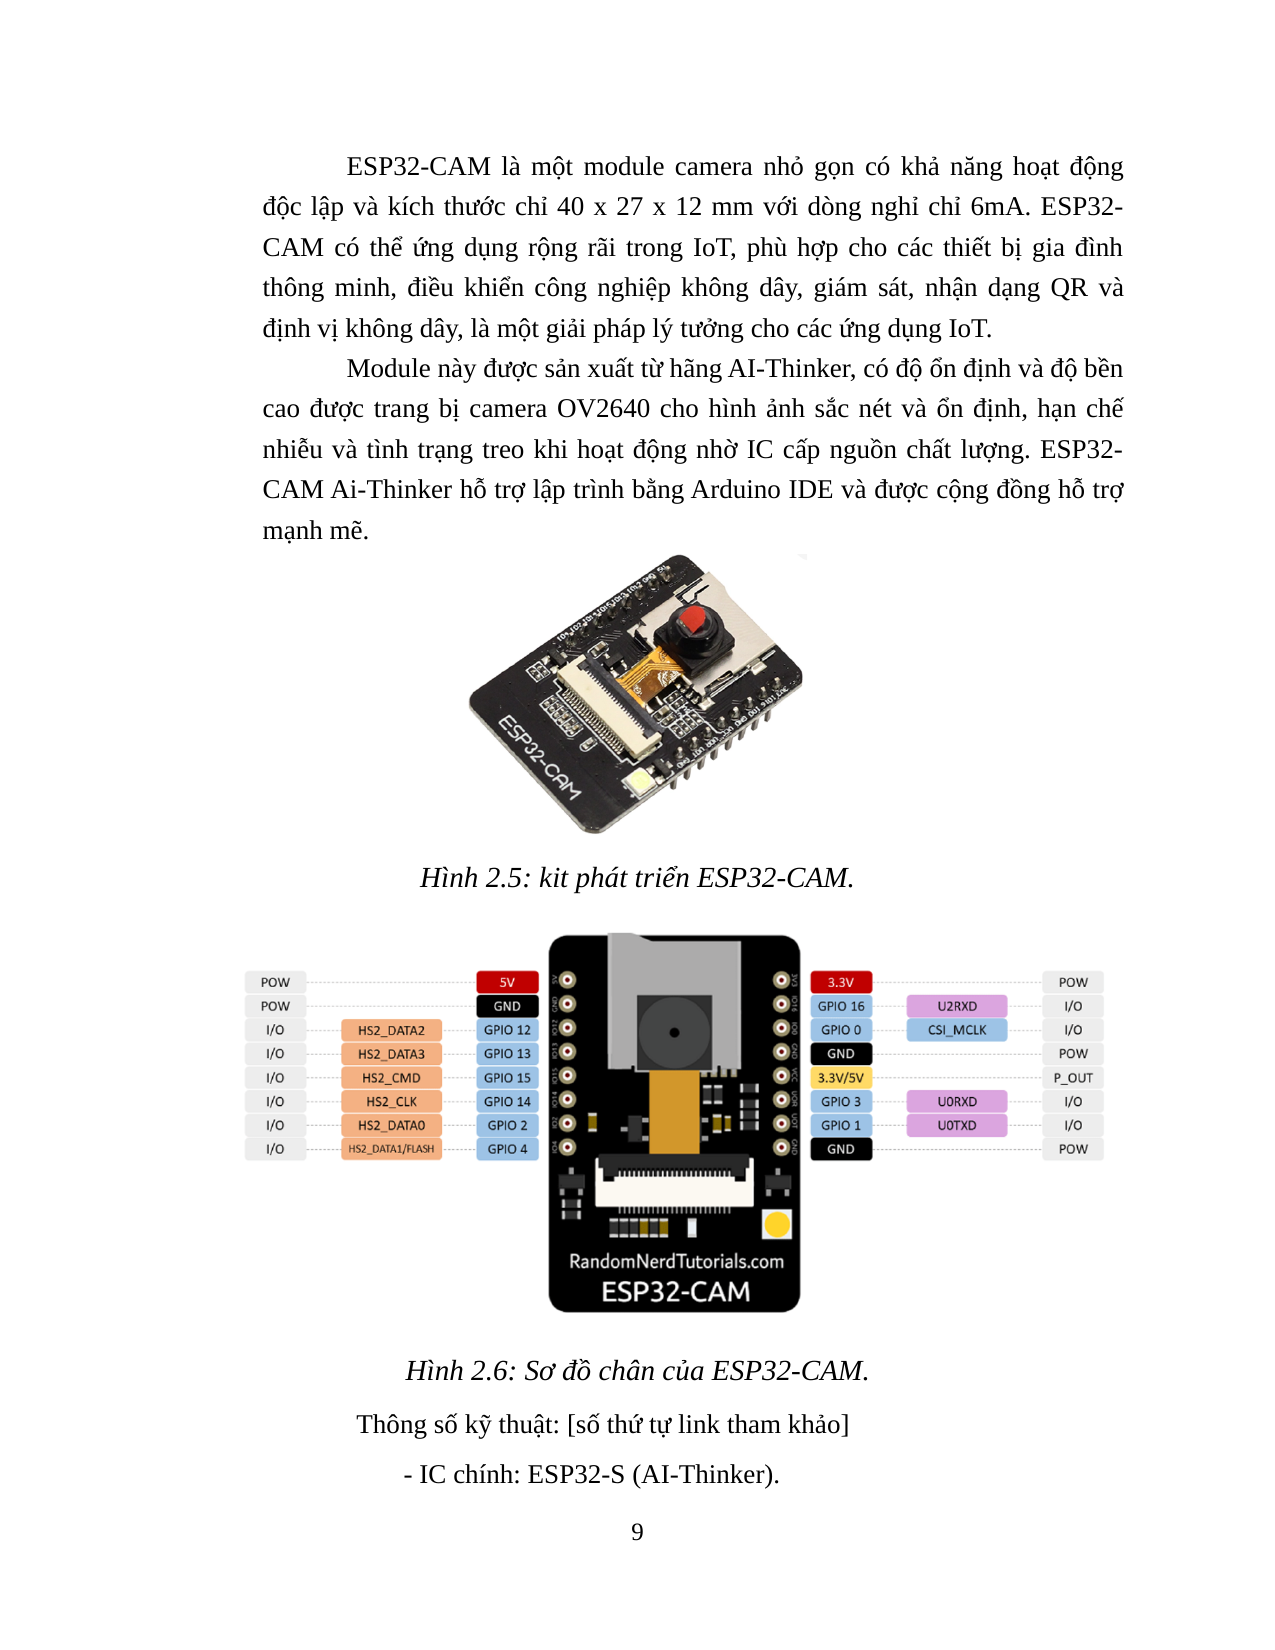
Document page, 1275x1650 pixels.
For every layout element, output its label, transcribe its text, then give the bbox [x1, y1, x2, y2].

text - IC chính: ESP32-S (AI-Thinker). [262, 1458, 1125, 1489]
text Thông số kỹ thuật: [số thứ tự link tham khảo] [262, 1408, 1125, 1439]
picture [237, 914, 1113, 1335]
text ESP32-CAM là một module camera nhỏ gọn có khả năng hoạt động độc lập và kích thước chỉ 40 x 27 x 12 mm với dòng nghỉ chỉ 6mA. ESP32-CAM có thể ứng dụng rộng rãi trong IoT, phù hợp cho các thiết bị gia đình thông minh, điều khiển công nghiệp không dây, giám sát, nhận dạng QR và định vị không dây, là một giải pháp lý tưởng cho các ứng dụng IoT. [262, 150, 1125, 343]
text Module này được sản xuất từ hãng AI-Thinker, có độ ổn định và độ bền cao được trang bị camera OV2640 cho hình ảnh sắc nét và ổn định, hạn chế nhiễu và tình trạng treo khi hoạt động nhờ IC cấp nguồn chất lượng. ESP32-CAM Ai-Thinker hỗ trợ lập trình bằng Arduino IDE và được cộng đồng hỗ trợ mạnh mẽ. [262, 352, 1125, 545]
picture [467, 554, 808, 842]
